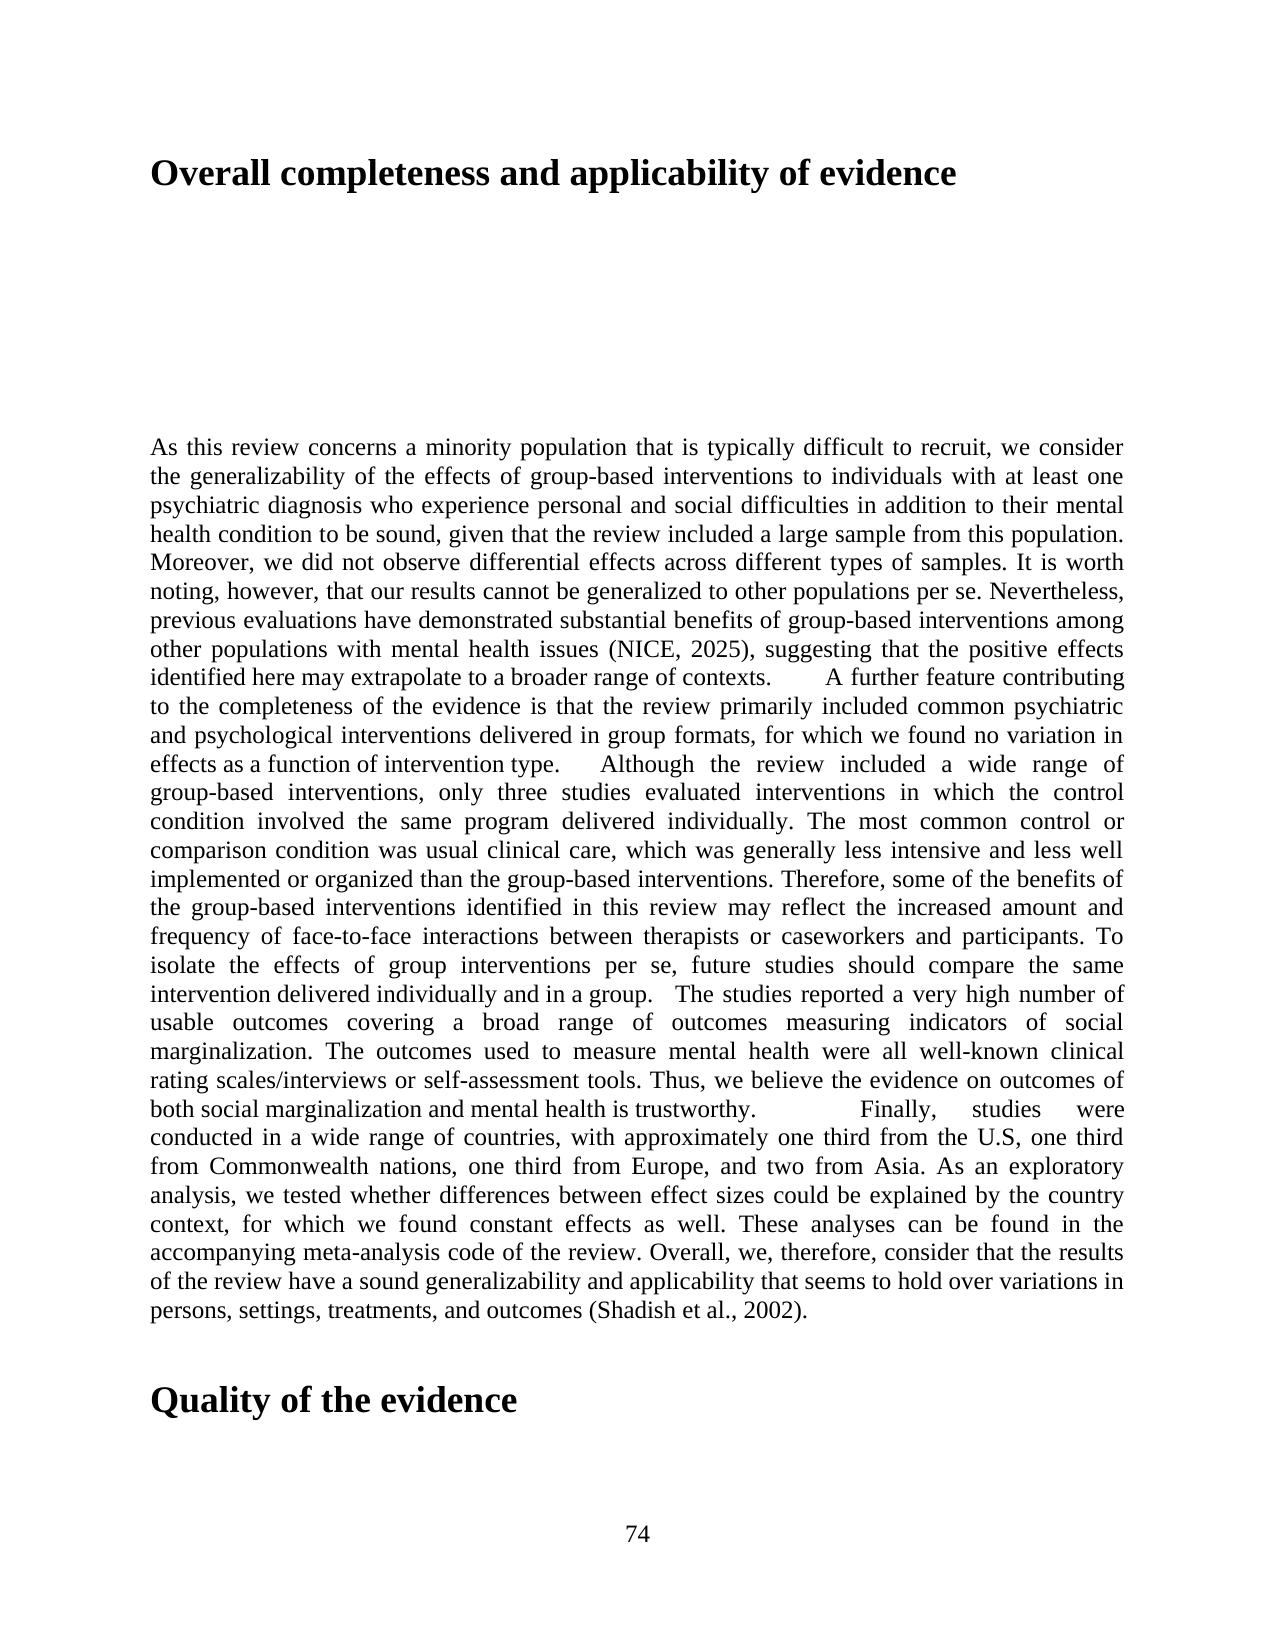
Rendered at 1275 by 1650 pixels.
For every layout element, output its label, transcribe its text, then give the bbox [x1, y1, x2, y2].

subtitle Quality of the evidence [150, 1377, 1125, 1421]
subtitle Overall completeness and applicability of evidence [150, 150, 1125, 193]
